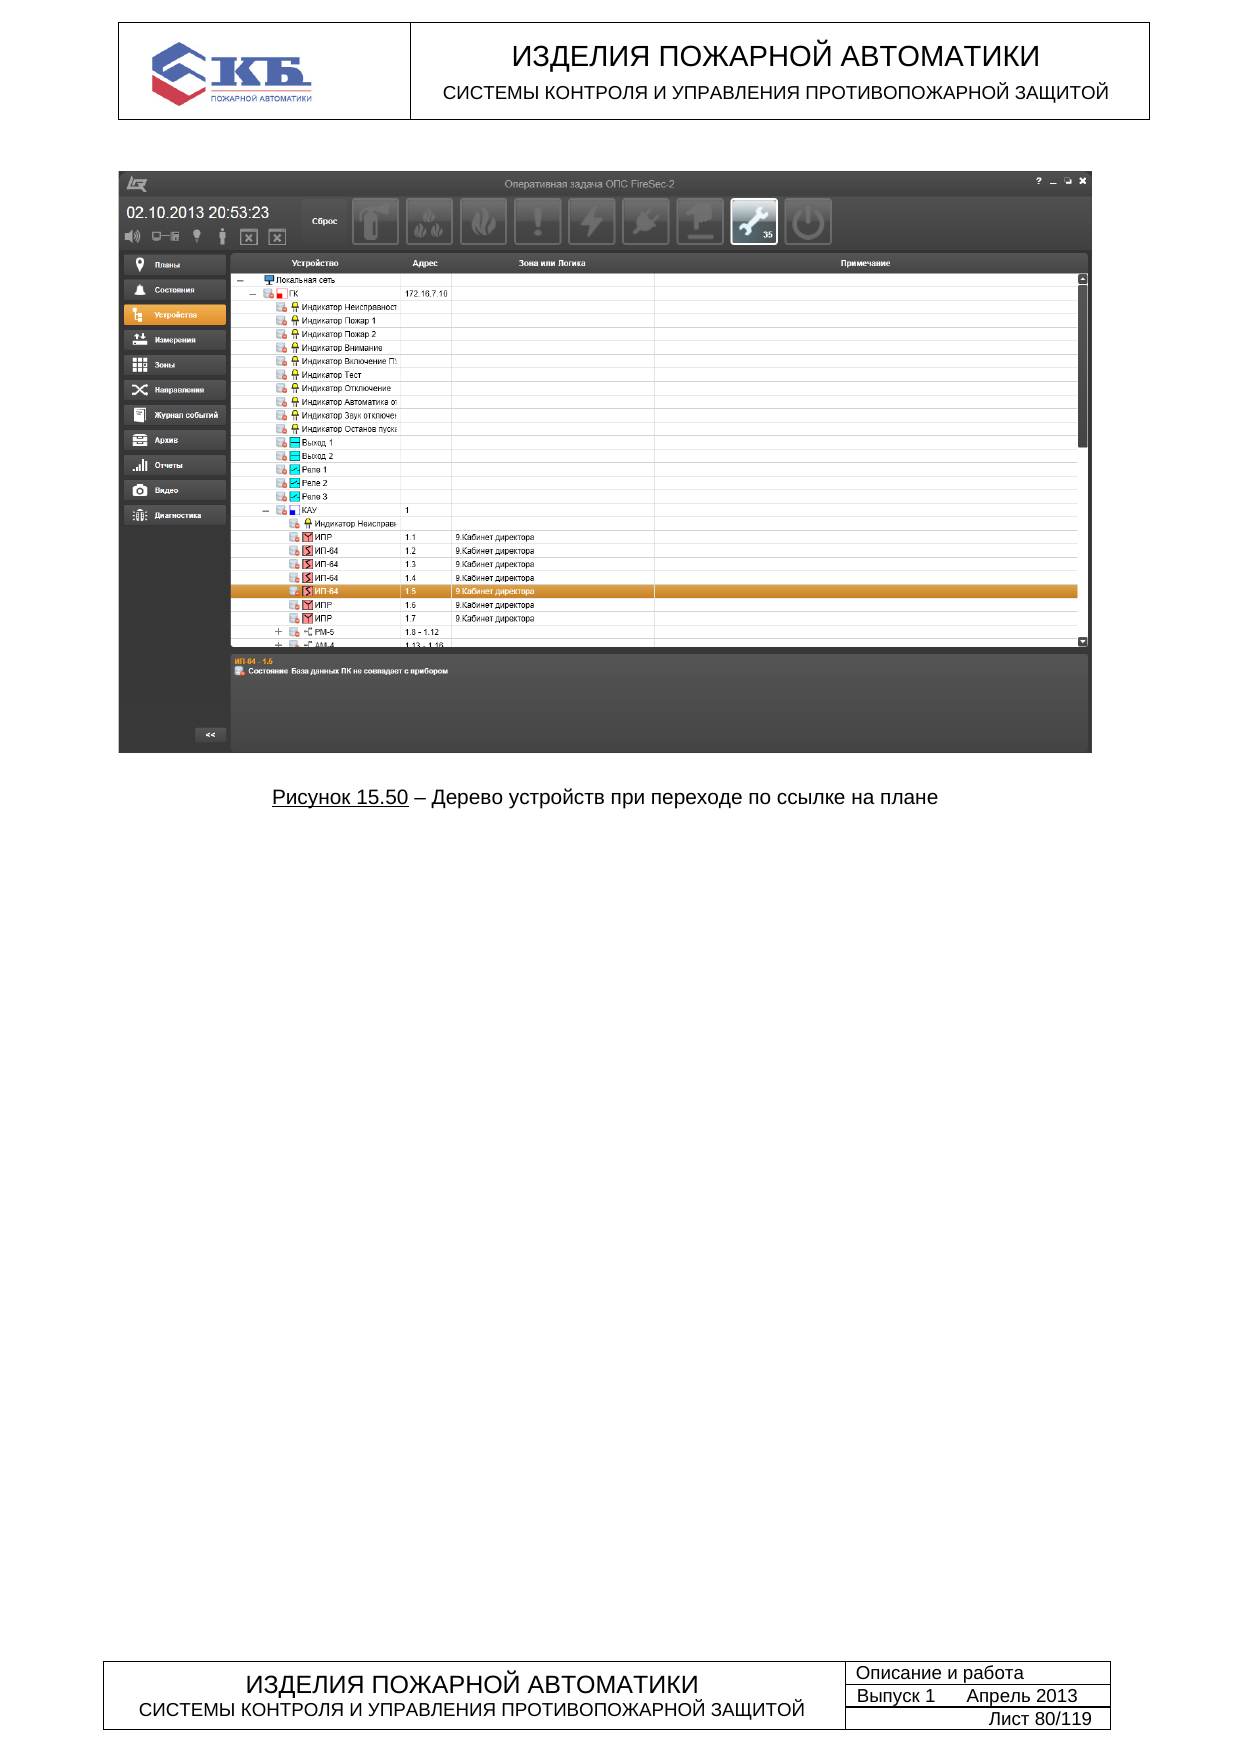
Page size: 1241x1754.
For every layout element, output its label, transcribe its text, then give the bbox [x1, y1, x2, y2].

list Рисунок 15.50 – Дерево устройств при переходе по ссылке на плане [118, 785, 1092, 809]
picture [118, 171, 1092, 753]
picture [148, 34, 325, 115]
